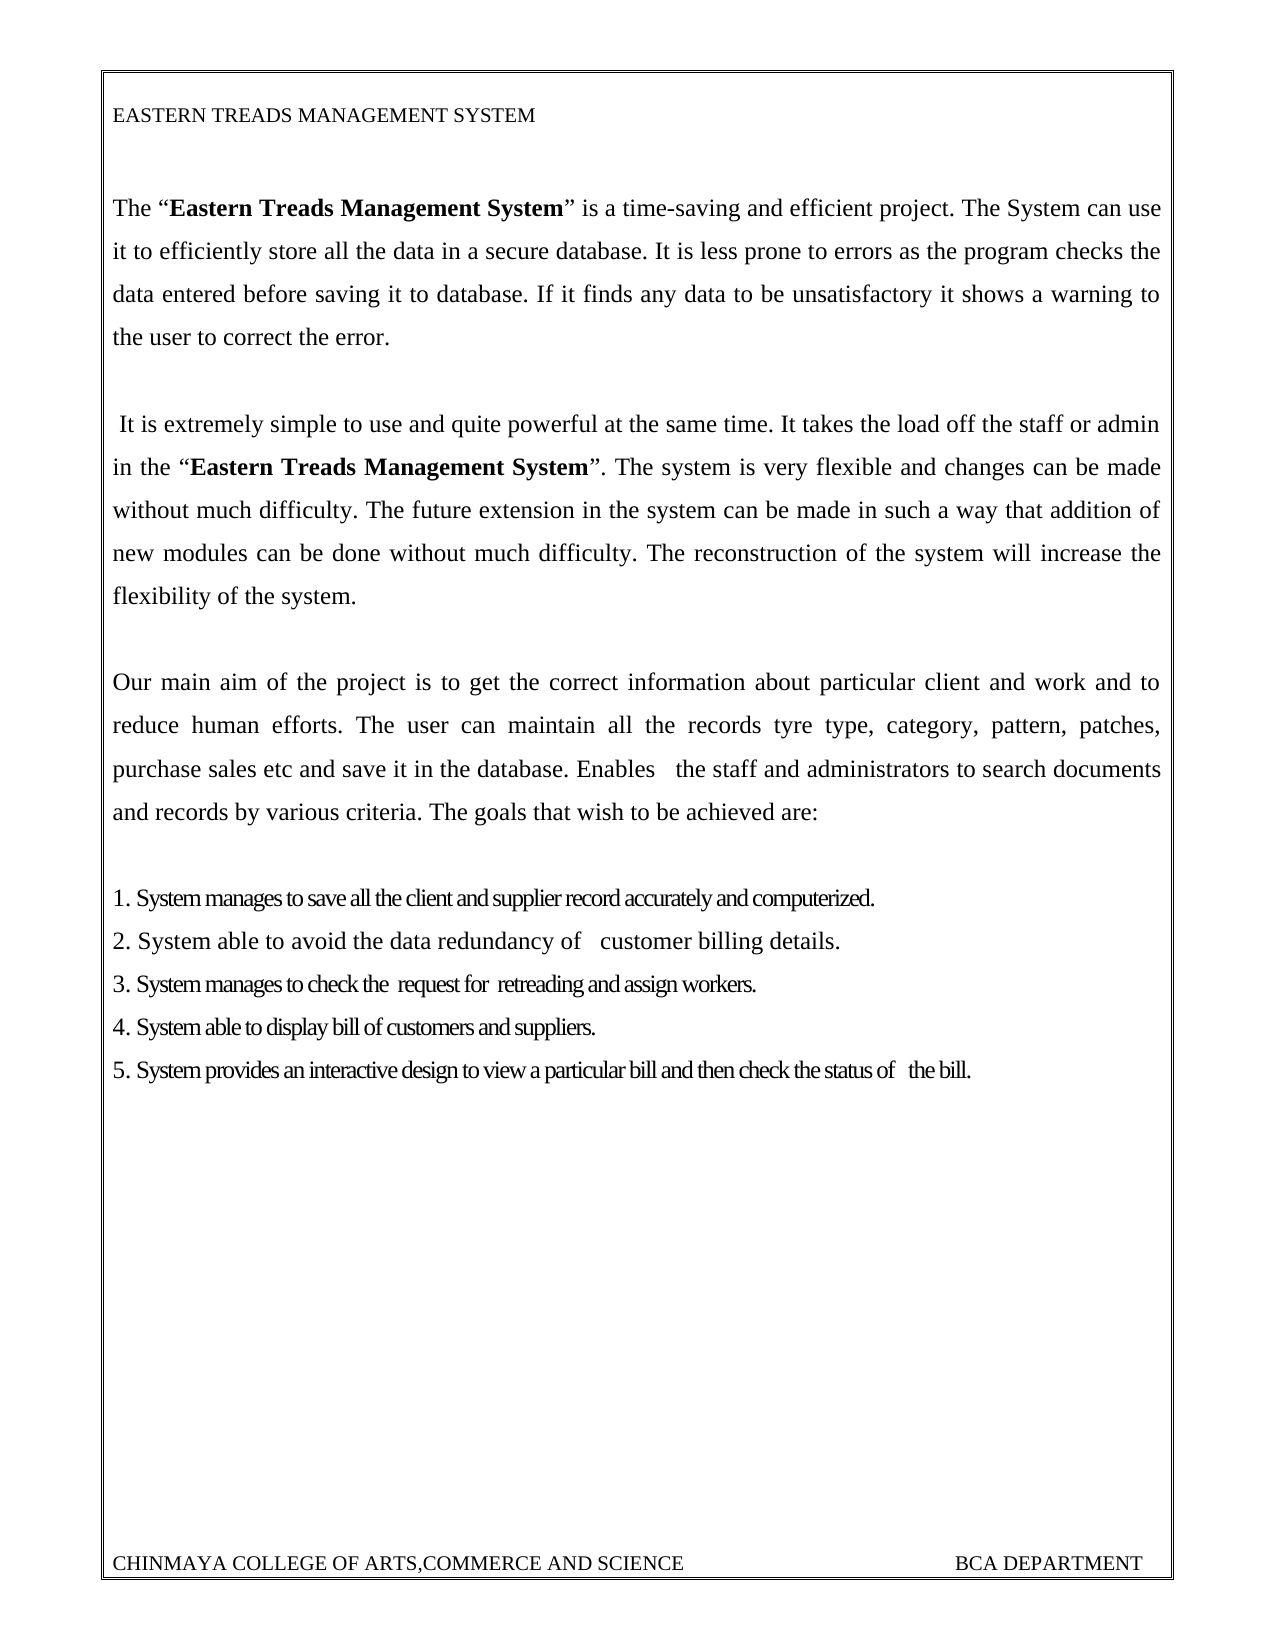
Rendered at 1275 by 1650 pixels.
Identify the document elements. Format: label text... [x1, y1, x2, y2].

text 5. System provides an interactive design to view a particular bill and then check the status of the bill. [112, 1056, 1162, 1084]
text 1. System manages to save all the client and supplier record accurately and computerized. [112, 883, 1162, 912]
text Our main aim of the project is to get the correct information about particular client and work and to reduce human efforts. The user can maintain all the records tyre type, category, pattern, patches, purchase sales etc and save it in the database. Enables the staff and administrators to search documents and records by various criteria. The goals that wish to be achieved are: [112, 667, 1162, 826]
text 2. System able to avoid the data redundancy of customer billing details. [112, 926, 1162, 955]
text It is extremely simple to use and quite powerful at the same time. It takes the load off the staff or admin in the “Eastern Treads Management System”. The system is very flexible and changes can be made without much difficulty. The future extension in the system can be made in such a way that addition of new modules can be done without much difficulty. The reconstruction of the system will increase the flexibility of the system. [112, 409, 1162, 610]
text 4. System able to display bill of customers and suppliers. [112, 1012, 1162, 1041]
text 3. System manages to check the request for retreading and assign workers. [112, 969, 1162, 998]
text The “Eastern Treads Management System” is a time-saving and efficient project. The System can use it to efficiently store all the data in a secure database. It is less prone to errors as the program checks the data entered before saving it to database. If it finds any data to be unsatisfactory it shows a warning to the user to correct the error. [112, 193, 1162, 351]
